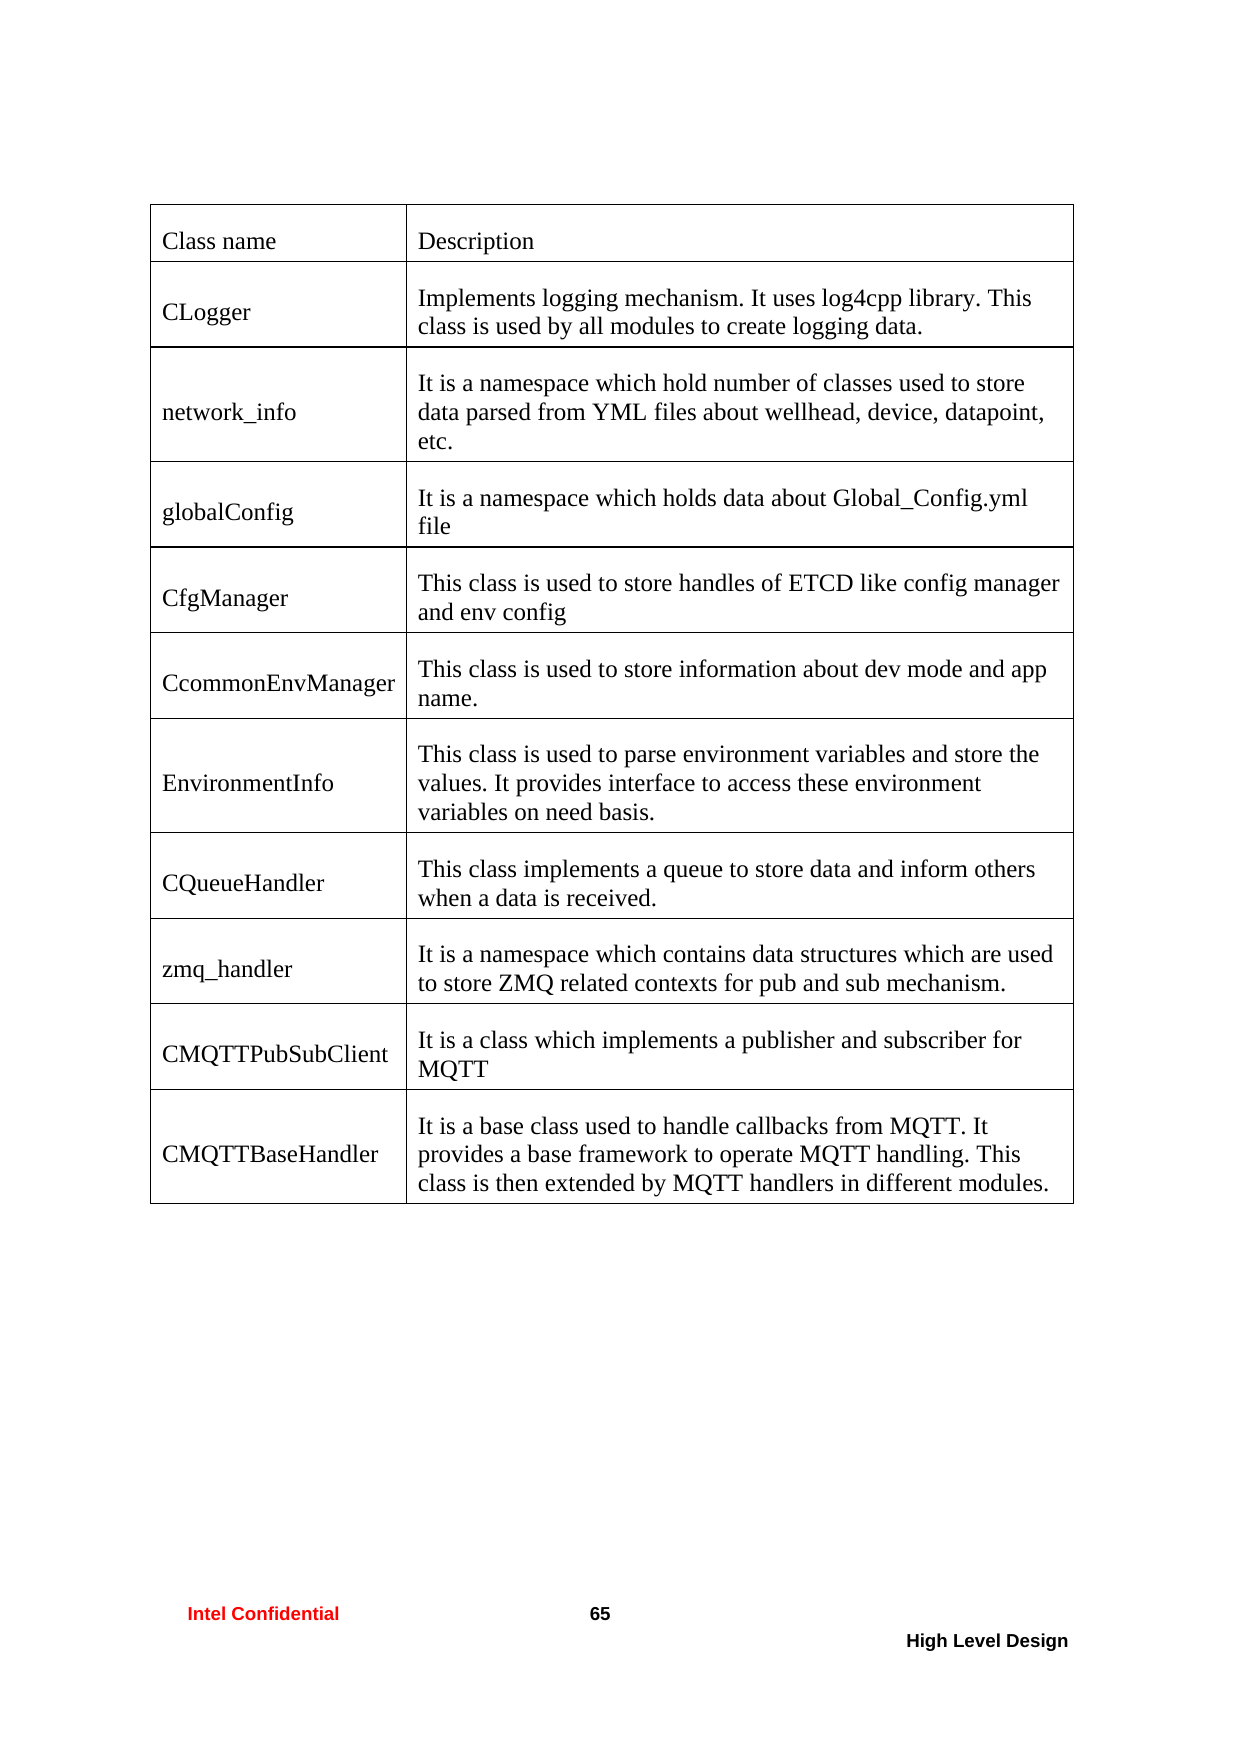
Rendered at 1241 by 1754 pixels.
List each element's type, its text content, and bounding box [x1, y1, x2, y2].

table_cell globalConfig [151, 462, 406, 546]
table_cell CcommonEnvManager [151, 633, 406, 718]
table_cell This class is used to store information about dev mode and app name. [407, 633, 1073, 718]
table_cell This class implements a queue to store data and inform others when a data is received. [407, 833, 1073, 918]
table_cell It is a class which implements a publisher and subscriber for MQTT [407, 1004, 1073, 1089]
table_cell This class is used to store handles of ETCD like config manager and env config [407, 548, 1073, 632]
table_cell CMQTTBaseHandler [151, 1090, 406, 1203]
table_cell CMQTTPubSubClient [151, 1004, 406, 1089]
table_cell It is a namespace which holds data about Global_Config.yml file [407, 462, 1073, 546]
table_cell zmq_handler [151, 919, 406, 1003]
table_cell CQueueHandler [151, 833, 406, 918]
table_cell It is a namespace which contains data structures which are used to store ZMQ related contexts for pub and sub mechanism. [407, 919, 1073, 1003]
table_cell CLogger [151, 262, 406, 346]
table_header Description [407, 205, 1073, 261]
table_cell It is a base class used to handle callbacks from MQTT. It provides a base framework to operate MQTT handling. This class is then extended by MQTT handlers in different modules. [407, 1090, 1073, 1203]
table_cell EnvironmentInfo [151, 719, 406, 832]
table_cell This class is used to parse environment variables and store the values. It provides interface to access these environment variables on need basis. [407, 719, 1073, 832]
table_header Class name [151, 205, 406, 261]
table_cell It is a namespace which hold number of classes used to store data parsed from YML files about wellhead, device, datapoint, etc. [407, 348, 1073, 461]
table_cell CfgManager [151, 548, 406, 632]
table_cell network_info [151, 348, 406, 461]
table_cell Implements logging mechanism. It uses log4cpp library. This class is used by all modules to create logging data. [407, 262, 1073, 346]
